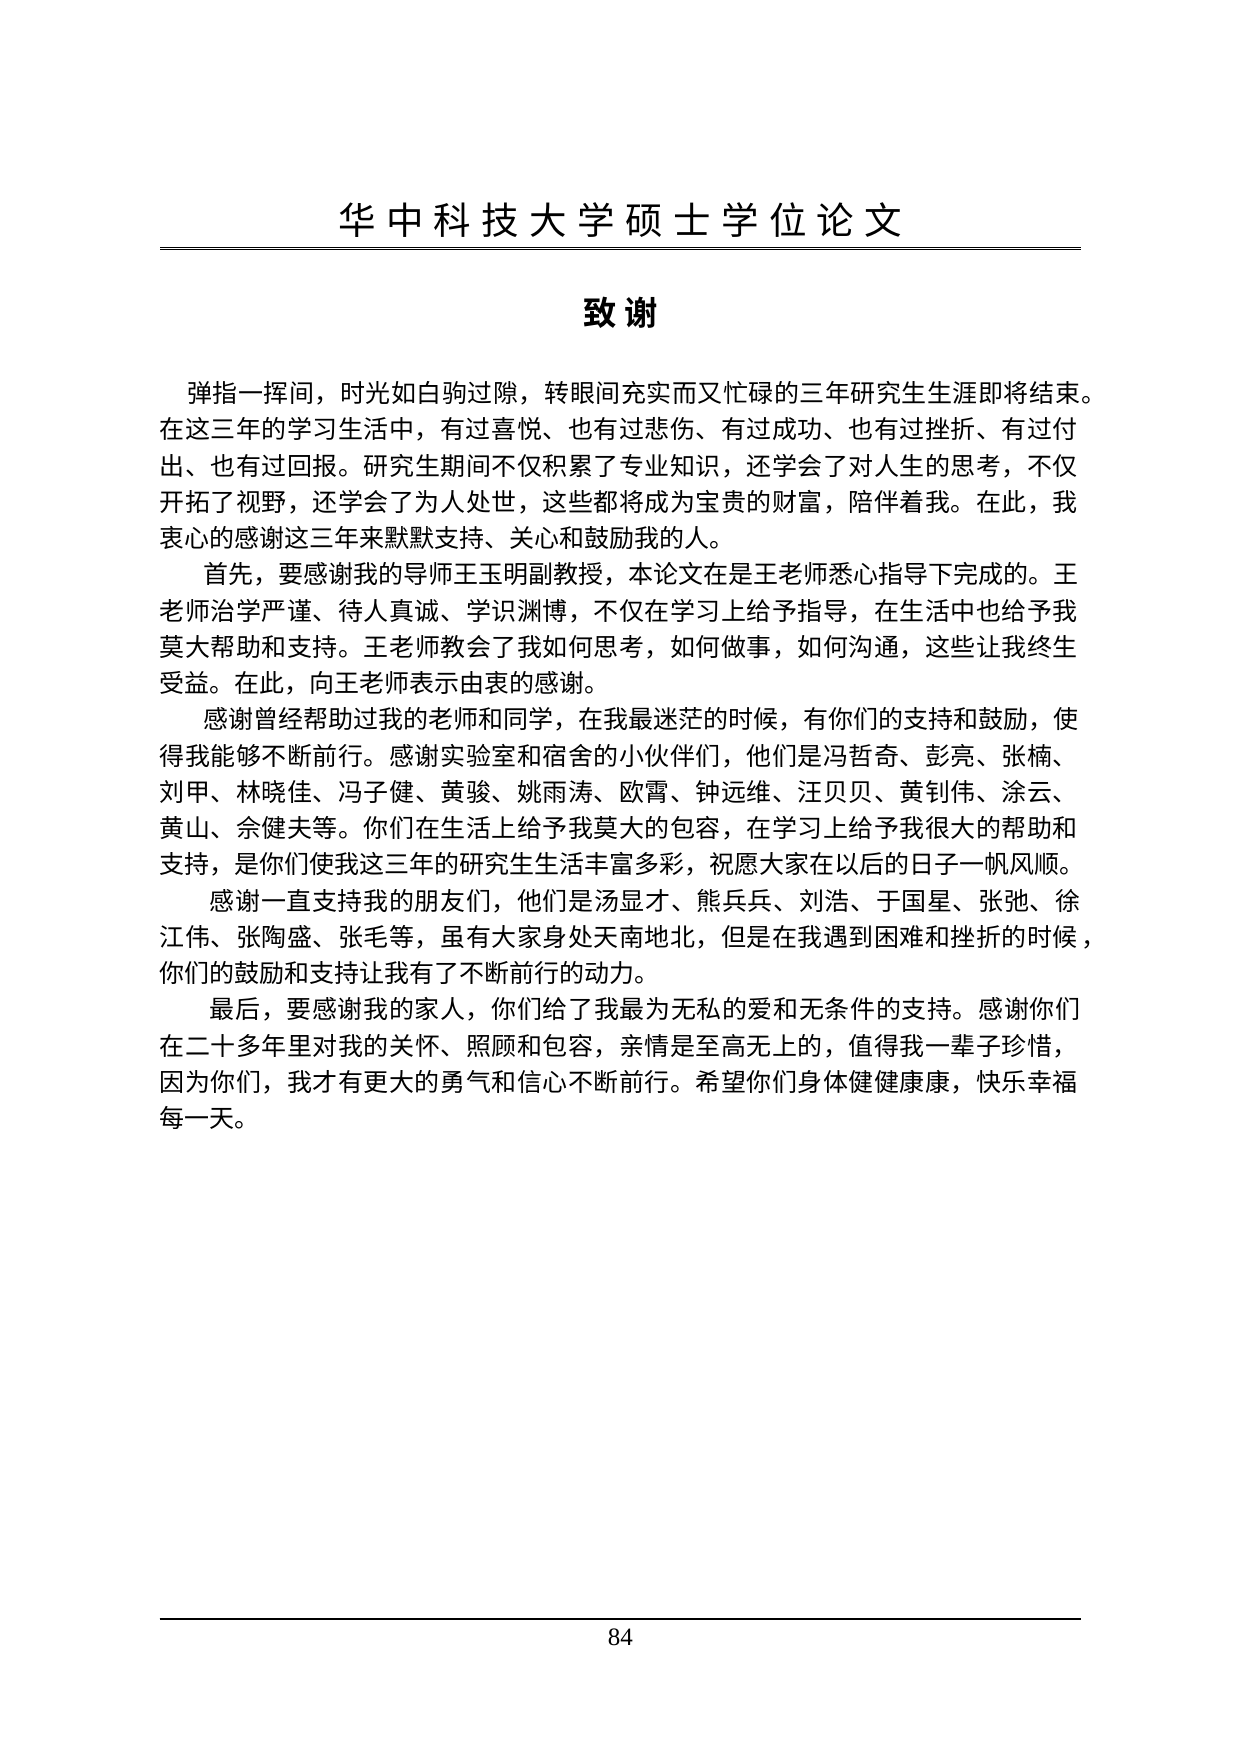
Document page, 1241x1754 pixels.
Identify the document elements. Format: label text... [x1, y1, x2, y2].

text 弹指一挥间，时光如白驹过隙，转眼间充实而又忙碌的三年研究生生涯即将结束。在这三年的学习生活中，有过喜悦、也有过悲伤、有过成功、也有过挫折、有过付出、也有过回报。研究生期间不仅积累了专业知识，还学会了对人生的思考，不仅开拓了视野，还学会了为人处世，这些都将成为宝贵的财富，陪伴着我。在此，我衷心的感谢这三年来默默支持、关心和鼓励我的人。 [159, 373, 1081, 555]
text 感谢一直支持我的朋友们，他们是汤显才、熊兵兵、刘浩、于国星、张弛、徐江伟、张陶盛、张毛等，虽有大家身处天南地北，但是在我遇到困难和挫折的时候，你们的鼓励和支持让我有了不断前行的动力。 [159, 881, 1081, 990]
text 首先，要感谢我的导师王玉明副教授，本论文在是王老师悉心指导下完成的。王老师治学严谨、待人真诚、学识渊博，不仅在学习上给予指导，在生活中也给予我莫大帮助和支持。王老师教会了我如何思考，如何做事，如何沟通，这些让我终生受益。在此，向王老师表示由衷的感谢。 [159, 555, 1081, 700]
text 最后，要感谢我的家人，你们给了我最为无私的爱和无条件的支持。感谢你们在二十多年里对我的关怀、照顾和包容，亲情是至高无上的，值得我一辈子珍惜，因为你们，我才有更大的勇气和信心不断前行。希望你们身体健健康康，快乐幸福每一天。 [159, 990, 1081, 1135]
subtitle 致 谢 [159, 287, 1081, 335]
text 感谢曾经帮助过我的老师和同学，在我最迷茫的时候，有你们的支持和鼓励，使得我能够不断前行。感谢实验室和宿舍的小伙伴们，他们是冯哲奇、彭亮、张楠、刘甲、林晓佳、冯子健、黄骏、姚雨涛、欧霄、钟远维、汪贝贝、黄钊伟、涂云、黄山、佘健夫等。你们在生活上给予我莫大的包容，在学习上给予我很大的帮助和支持，是你们使我这三年的研究生生活丰富多彩，祝愿大家在以后的日子一帆风顺。 [159, 700, 1081, 881]
